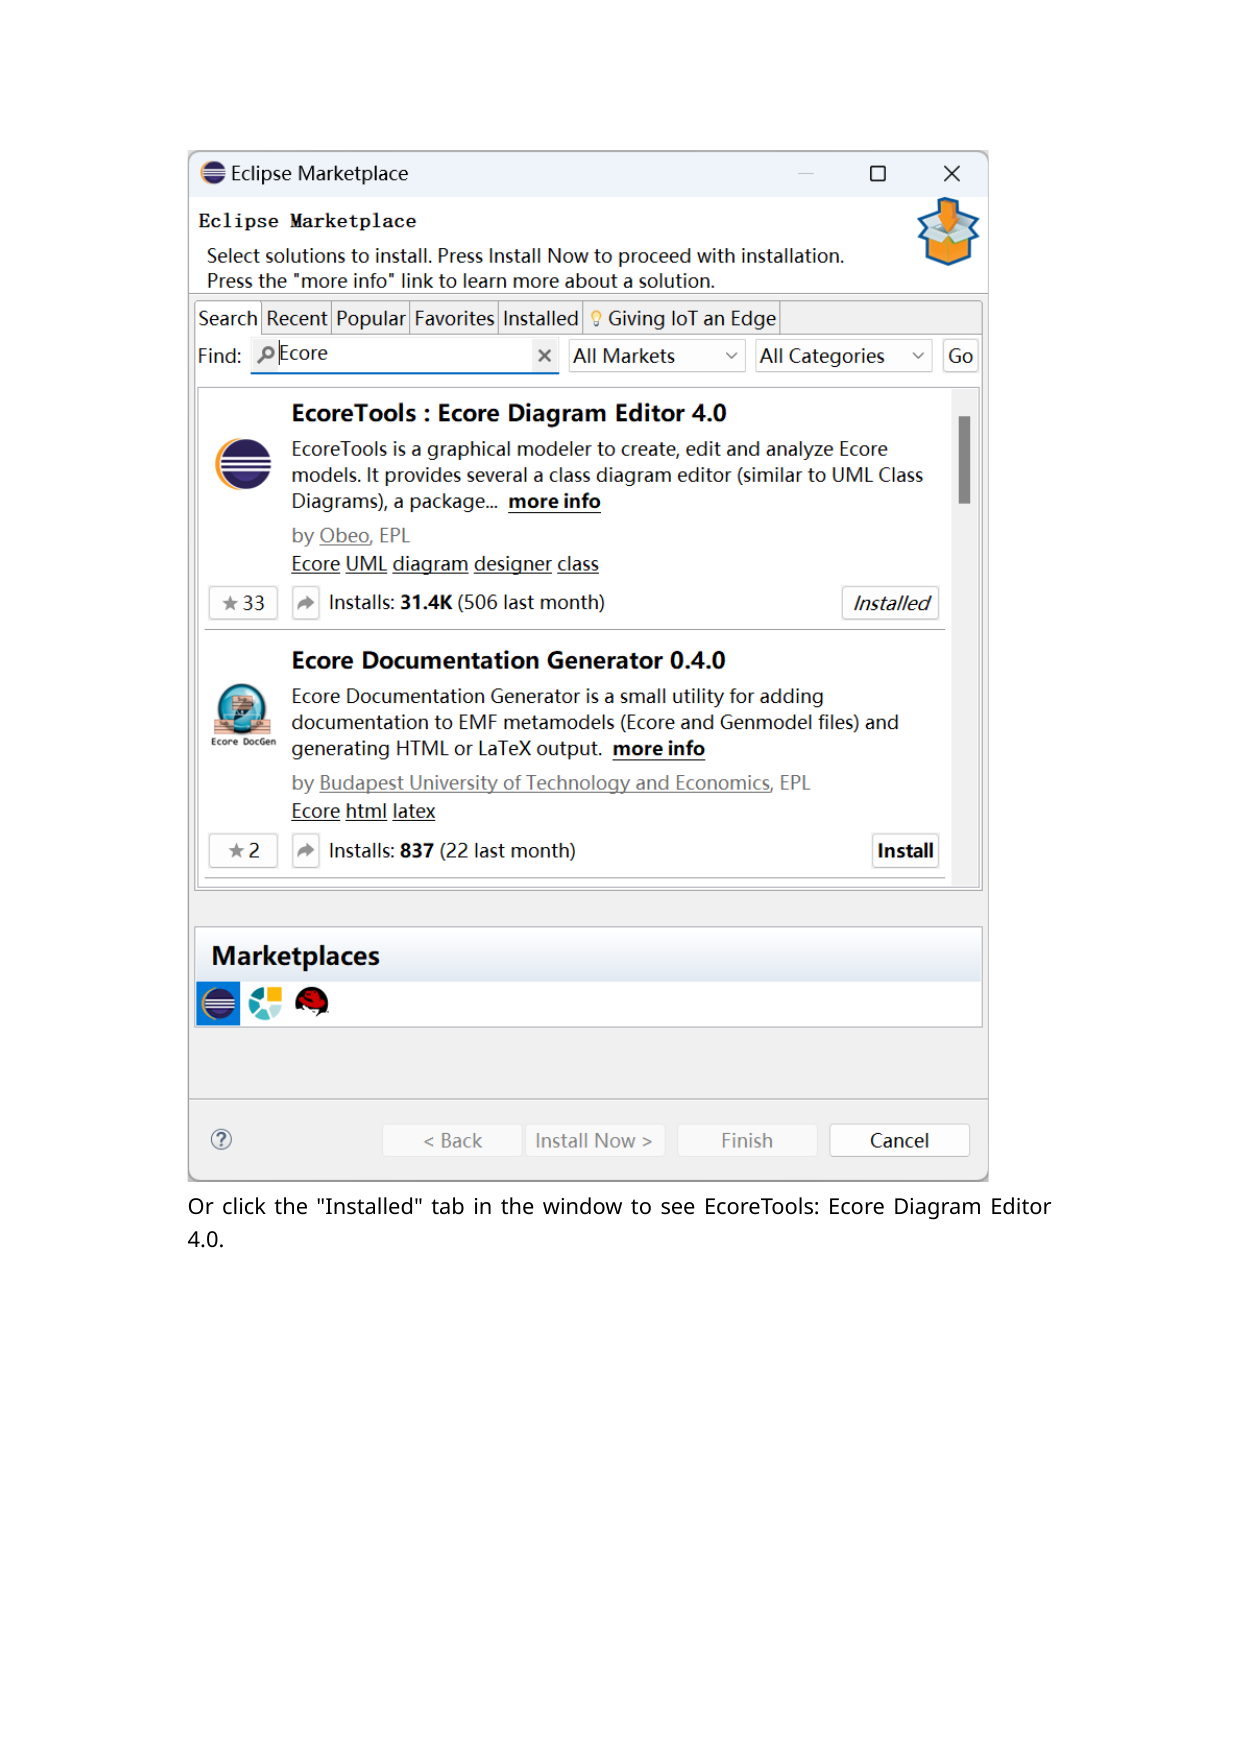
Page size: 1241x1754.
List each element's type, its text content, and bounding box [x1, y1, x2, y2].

text Or click the "Installed" tab in the window to see EcoreTools: Ecore Diagram Editor 4.0. [187, 1190, 1053, 1255]
picture [187, 150, 989, 1182]
